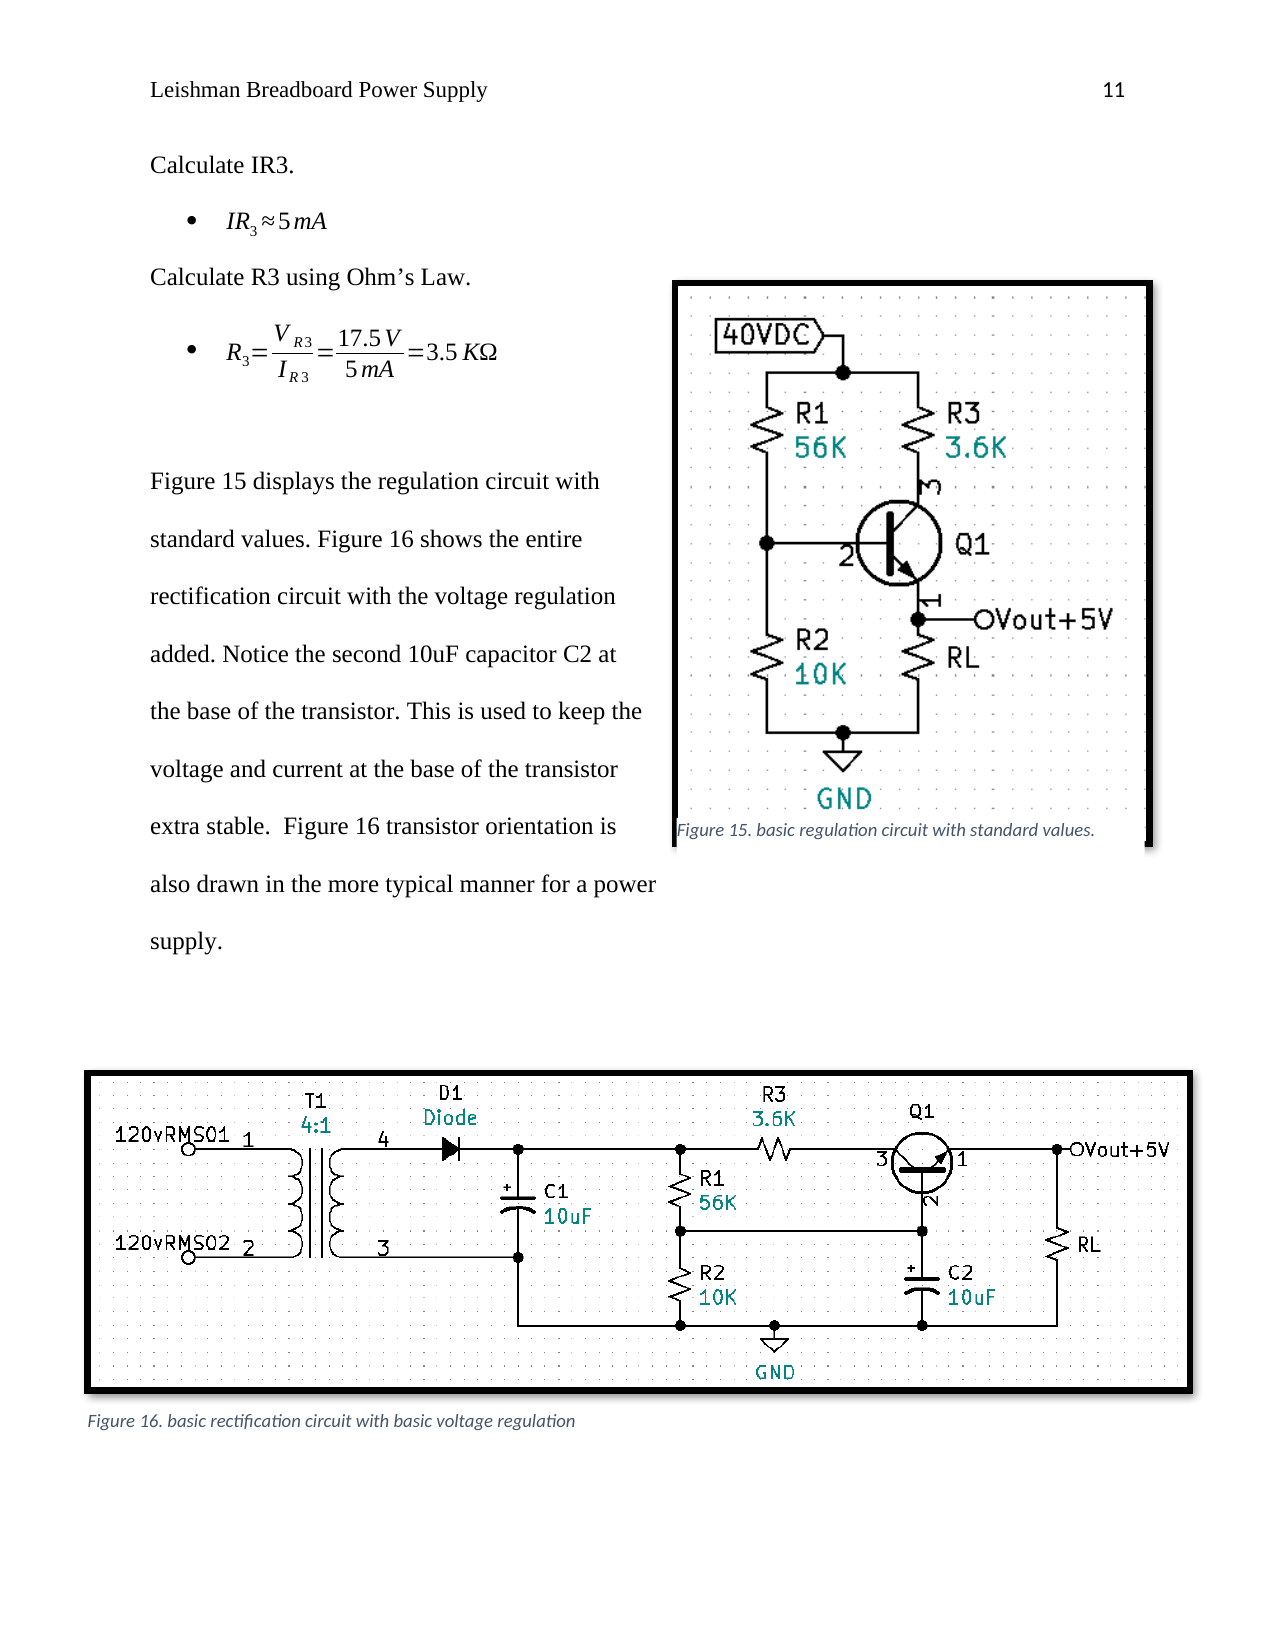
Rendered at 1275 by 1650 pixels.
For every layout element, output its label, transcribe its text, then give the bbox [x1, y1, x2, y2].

text Calculate R3 using Ohm’s Law. [150, 262, 1125, 291]
picture [91, 1076, 1187, 1387]
text Calculate IR3. [150, 150, 1125, 179]
text Figure 15 displays the regulation circuit with standard values. Figure 16 shows the entire rectification circuit with the voltage regulation added. Notice the second 10uF capacitor C2 at the base of the transistor. This is used to keep the voltage and current at the base of the transistor extra stable. Figure 16 transistor orientation is also drawn in the more typical manner for a power supply. [150, 466, 1125, 955]
picture [678, 286, 1146, 841]
